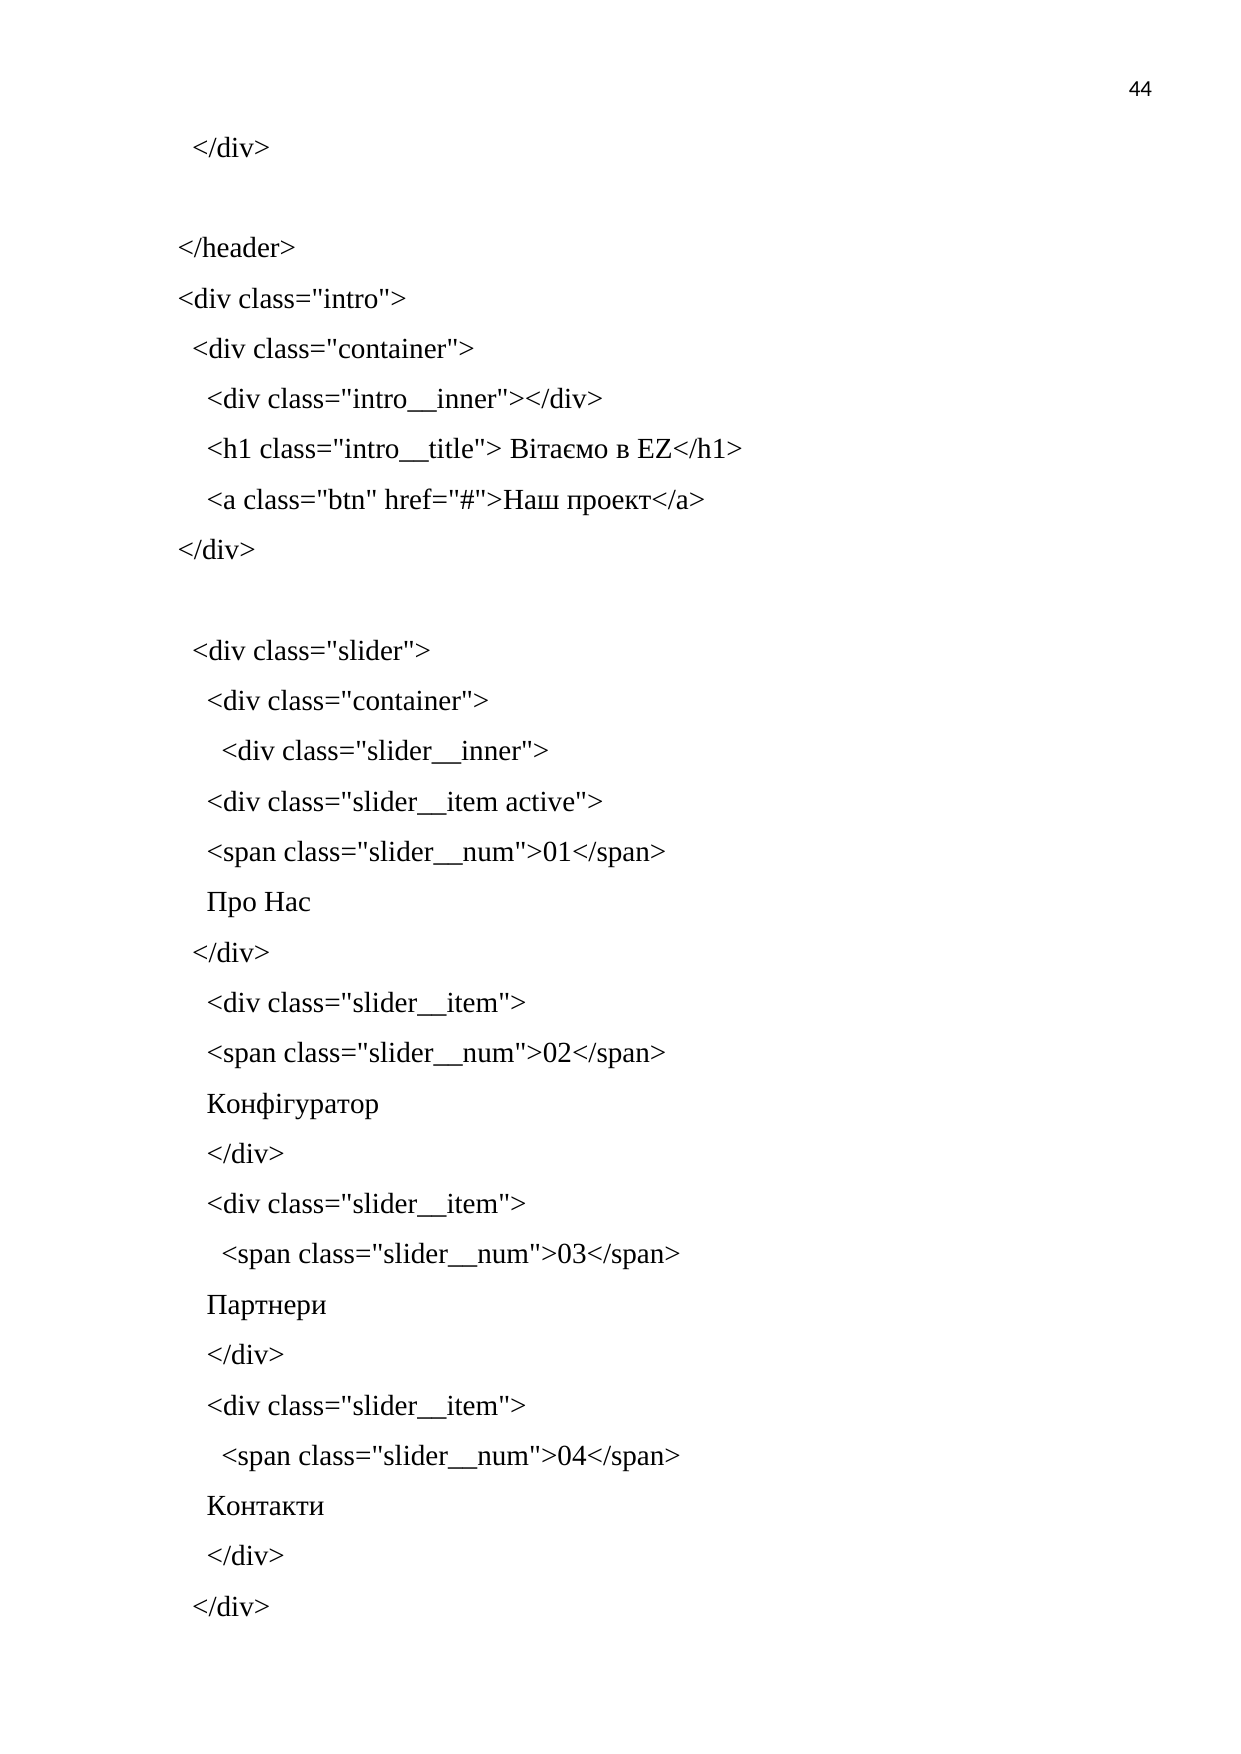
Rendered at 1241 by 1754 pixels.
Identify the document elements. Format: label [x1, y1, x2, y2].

text [177, 130, 1152, 1622]
